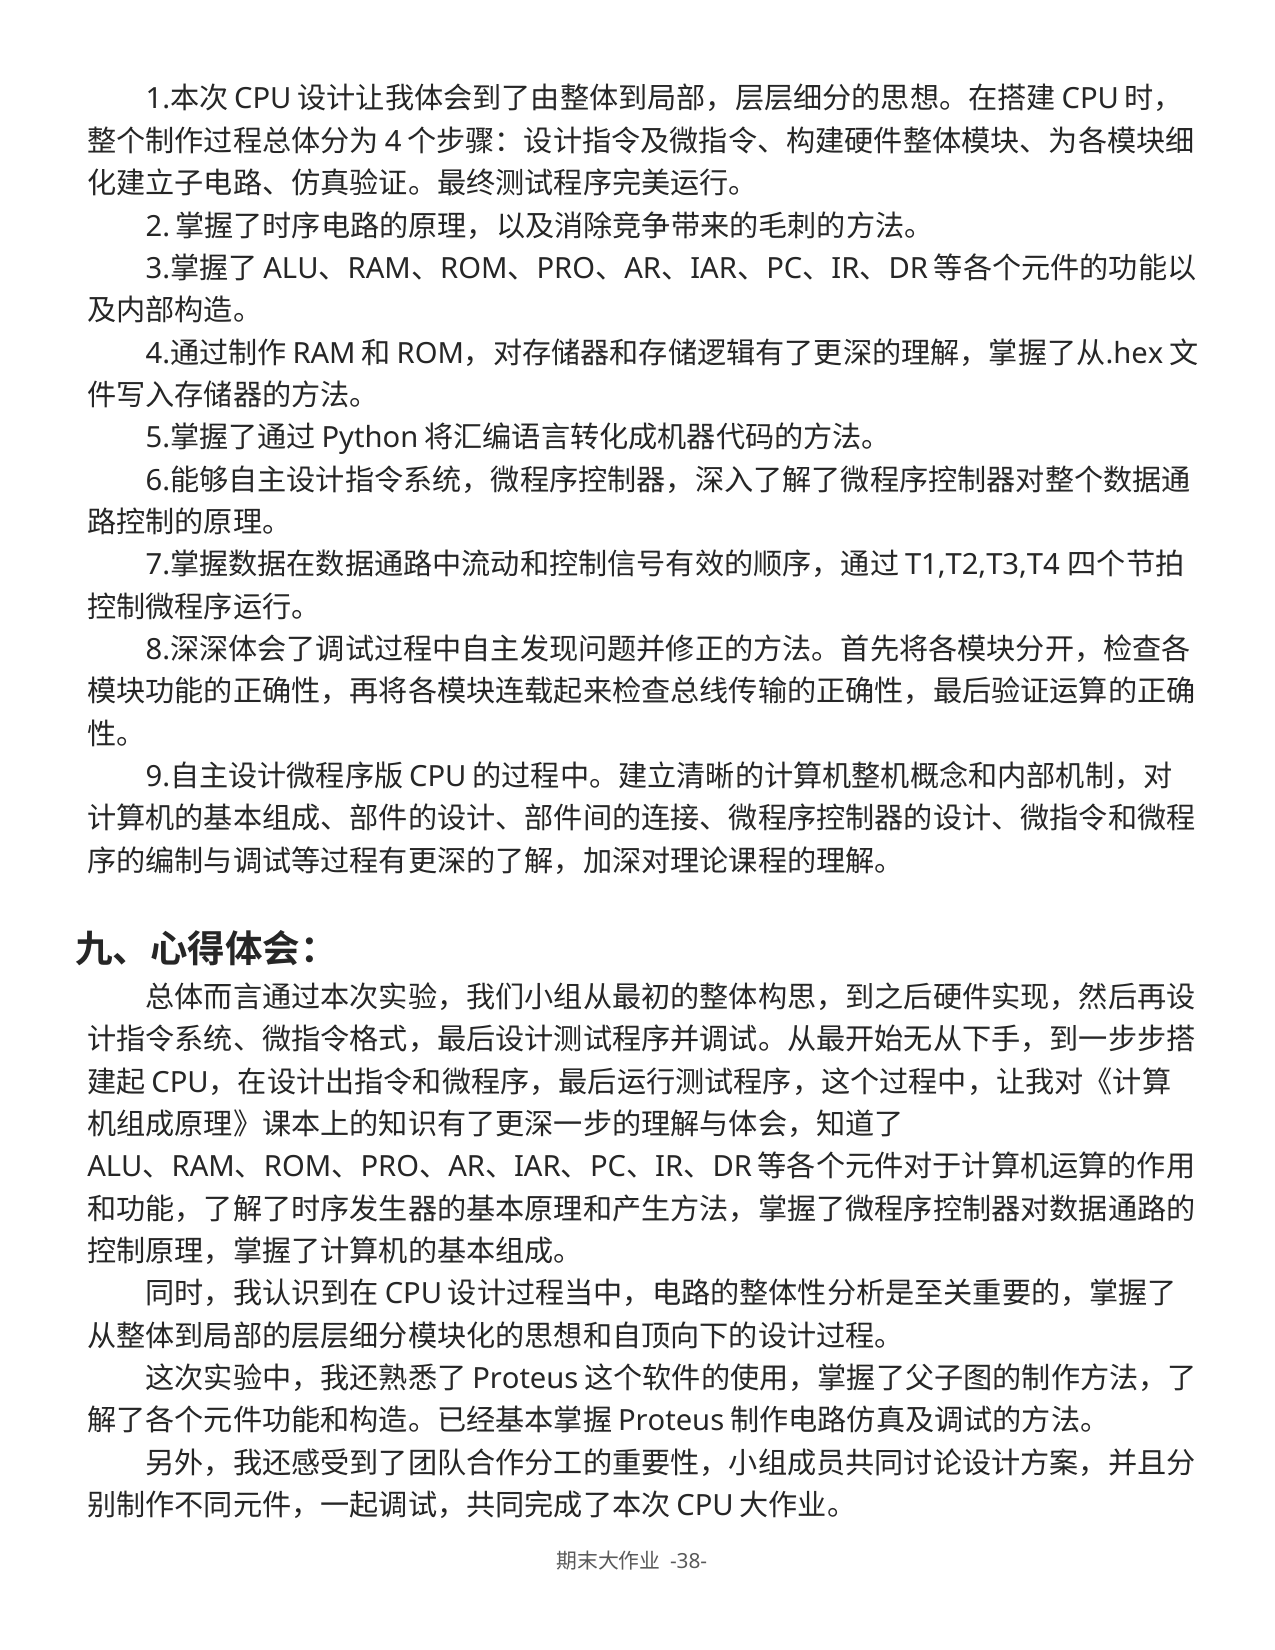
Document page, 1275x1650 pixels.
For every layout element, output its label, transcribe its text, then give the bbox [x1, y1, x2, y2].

text 5.掌握了通过Python将汇编语言转化成机器代码的方法。 [87, 414, 1200, 456]
text 总体而言通过本次实验，我们小组从最初的整体构思，到之后硬件实现，然后再设计指令系统、微指令格式，最后设计测试程序并调试。从最开始无从下手，到一步步搭建起CPU，在设计出指令和微程序，最后运行测试程序，这个过程中，让我对《计算机组成原理》课本上的知识有了更深一步的理解与体会，知道了ALU、RAM、ROM、PRO、AR、IAR、PC、IR、DR等各个元件对于计算机运算的作用和功能，了解了时序发生器的基本原理和产生方法，掌握了微程序控制器对数据通路的控制原理，掌握了计算机的基本组成。 [87, 973, 1200, 1270]
text 同时，我认识到在CPU设计过程当中，电路的整体性分析是至关重要的，掌握了从整体到局部的层层细分模块化的思想和自顶向下的设计过程。 [87, 1270, 1200, 1354]
text 九、心得体会： [75, 919, 1200, 973]
text 2. 掌握了时序电路的原理，以及消除竞争带来的毛刺的方法。 [87, 202, 1200, 244]
text 这次实验中，我还熟悉了Proteus这个软件的使用，掌握了父子图的制作方法，了解了各个元件功能和构造。已经基本掌握Proteus制作电路仿真及调试的方法。 [87, 1354, 1200, 1439]
text 7.掌握数据在数据通路中流动和控制信号有效的顺序，通过T1,T2,T3,T4 四个节拍控制微程序运行。 [87, 541, 1200, 626]
text 9.自主设计微程序版CPU的过程中。建立清晰的计算机整机概念和内部机制，对计算机的基本组成、部件的设计、部件间的连接、微程序控制器的设计、微指令和微程序的编制与调试等过程有更深的了解，加深对理论课程的理解。 [87, 753, 1200, 879]
text 8.深深体会了调试过程中自主发现问题并修正的方法。首先将各模块分开，检查各模块功能的正确性，再将各模块连载起来检查总线传输的正确性，最后验证运算的正确性。 [87, 626, 1200, 753]
text 1.本次CPU设计让我体会到了由整体到局部，层层细分的思想。在搭建CPU时，整个制作过程总体分为4个步骤：设计指令及微指令、构建硬件整体模块、为各模块细化建立子电路、仿真验证。最终测试程序完美运行。 [87, 75, 1200, 202]
text 6.能够自主设计指令系统，微程序控制器，深入了解了微程序控制器对整个数据通路控制的原理。 [87, 456, 1200, 541]
text 另外，我还感受到了团队合作分工的重要性，小组成员共同讨论设计方案，并且分别制作不同元件，一起调试，共同完成了本次CPU大作业。 [87, 1439, 1200, 1524]
text 3.掌握了ALU、RAM、ROM、PRO、AR、IAR、PC、IR、DR等各个元件的功能以及内部构造。 [87, 244, 1200, 329]
text 4.通过制作RAM和ROM，对存储器和存储逻辑有了更深的理解，掌握了从.hex文件写入存储器的方法。 [87, 329, 1200, 414]
